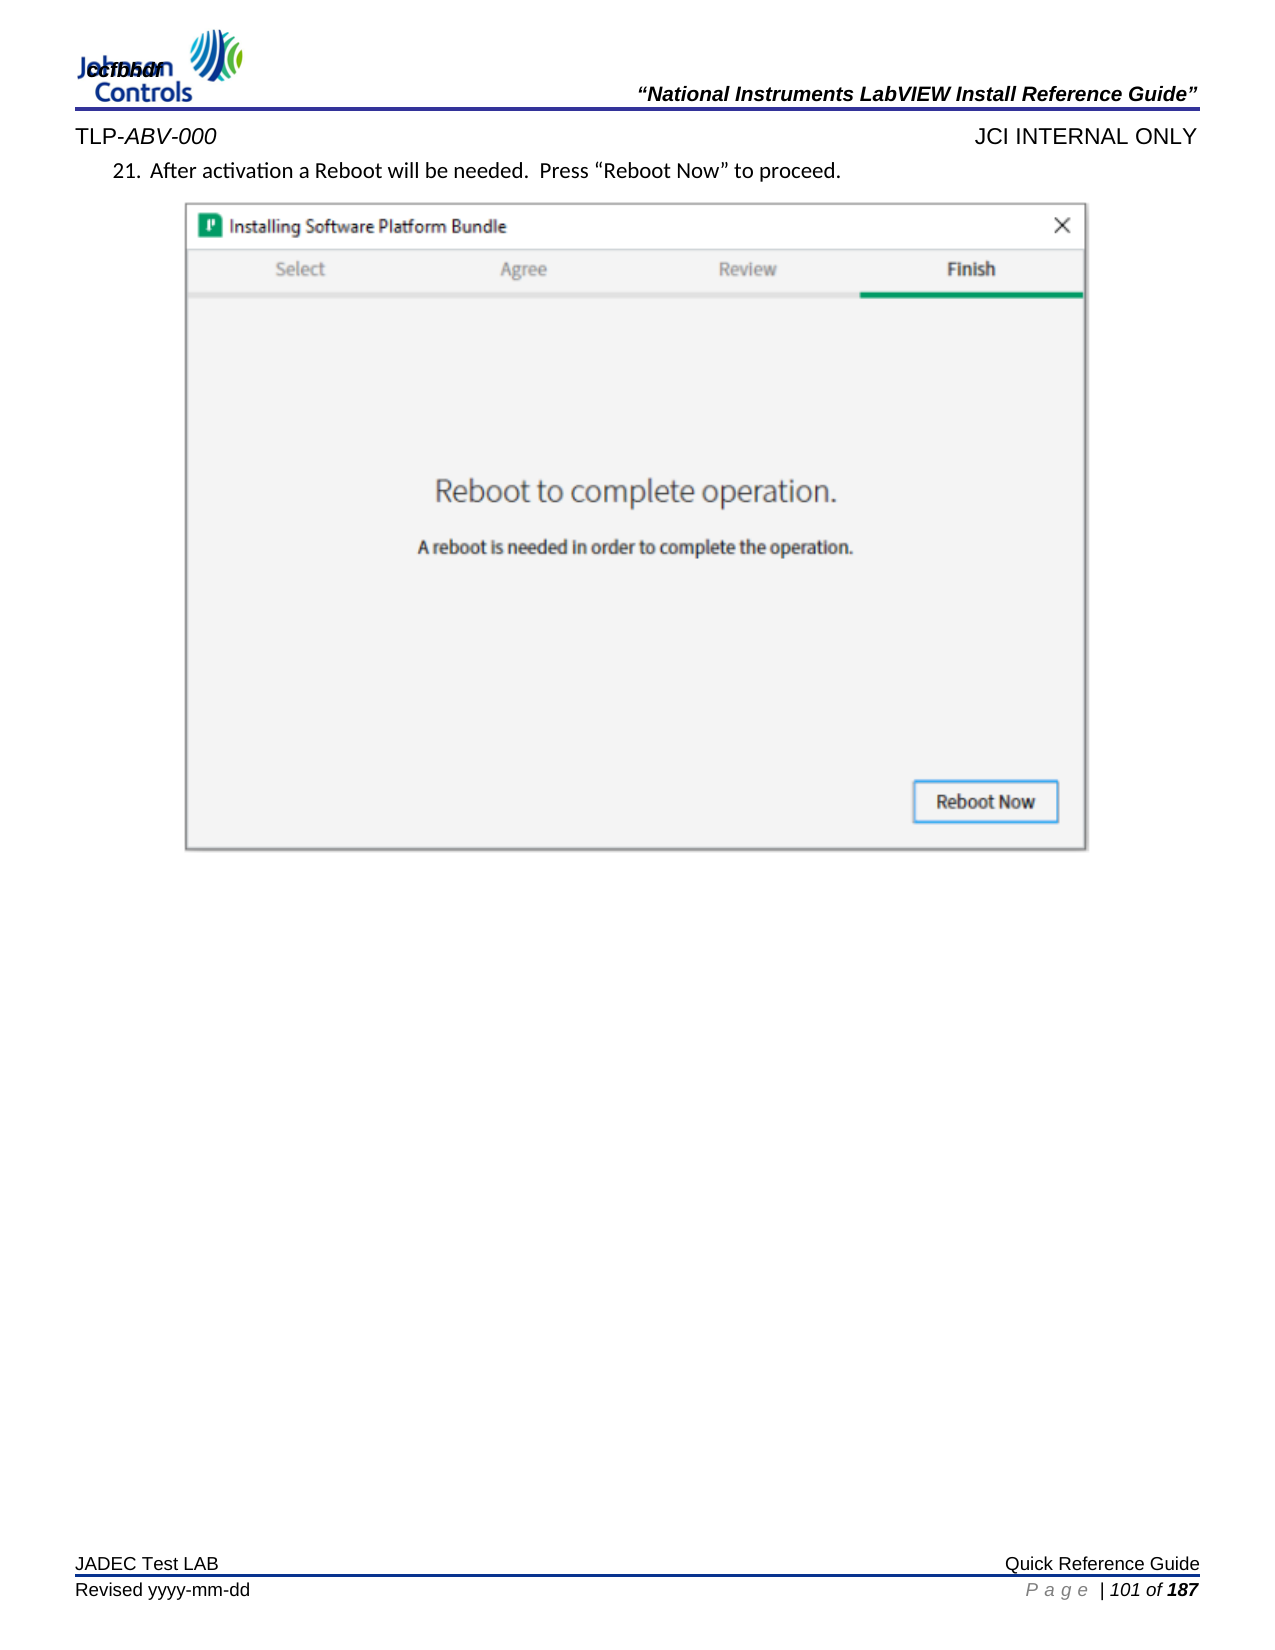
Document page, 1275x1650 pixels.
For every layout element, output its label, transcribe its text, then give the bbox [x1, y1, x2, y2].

list After activation a Reboot will be needed. Press “Reboot Now” to proceed. [112, 156, 1200, 184]
picture [184, 202, 1091, 853]
picture [76, 26, 246, 105]
